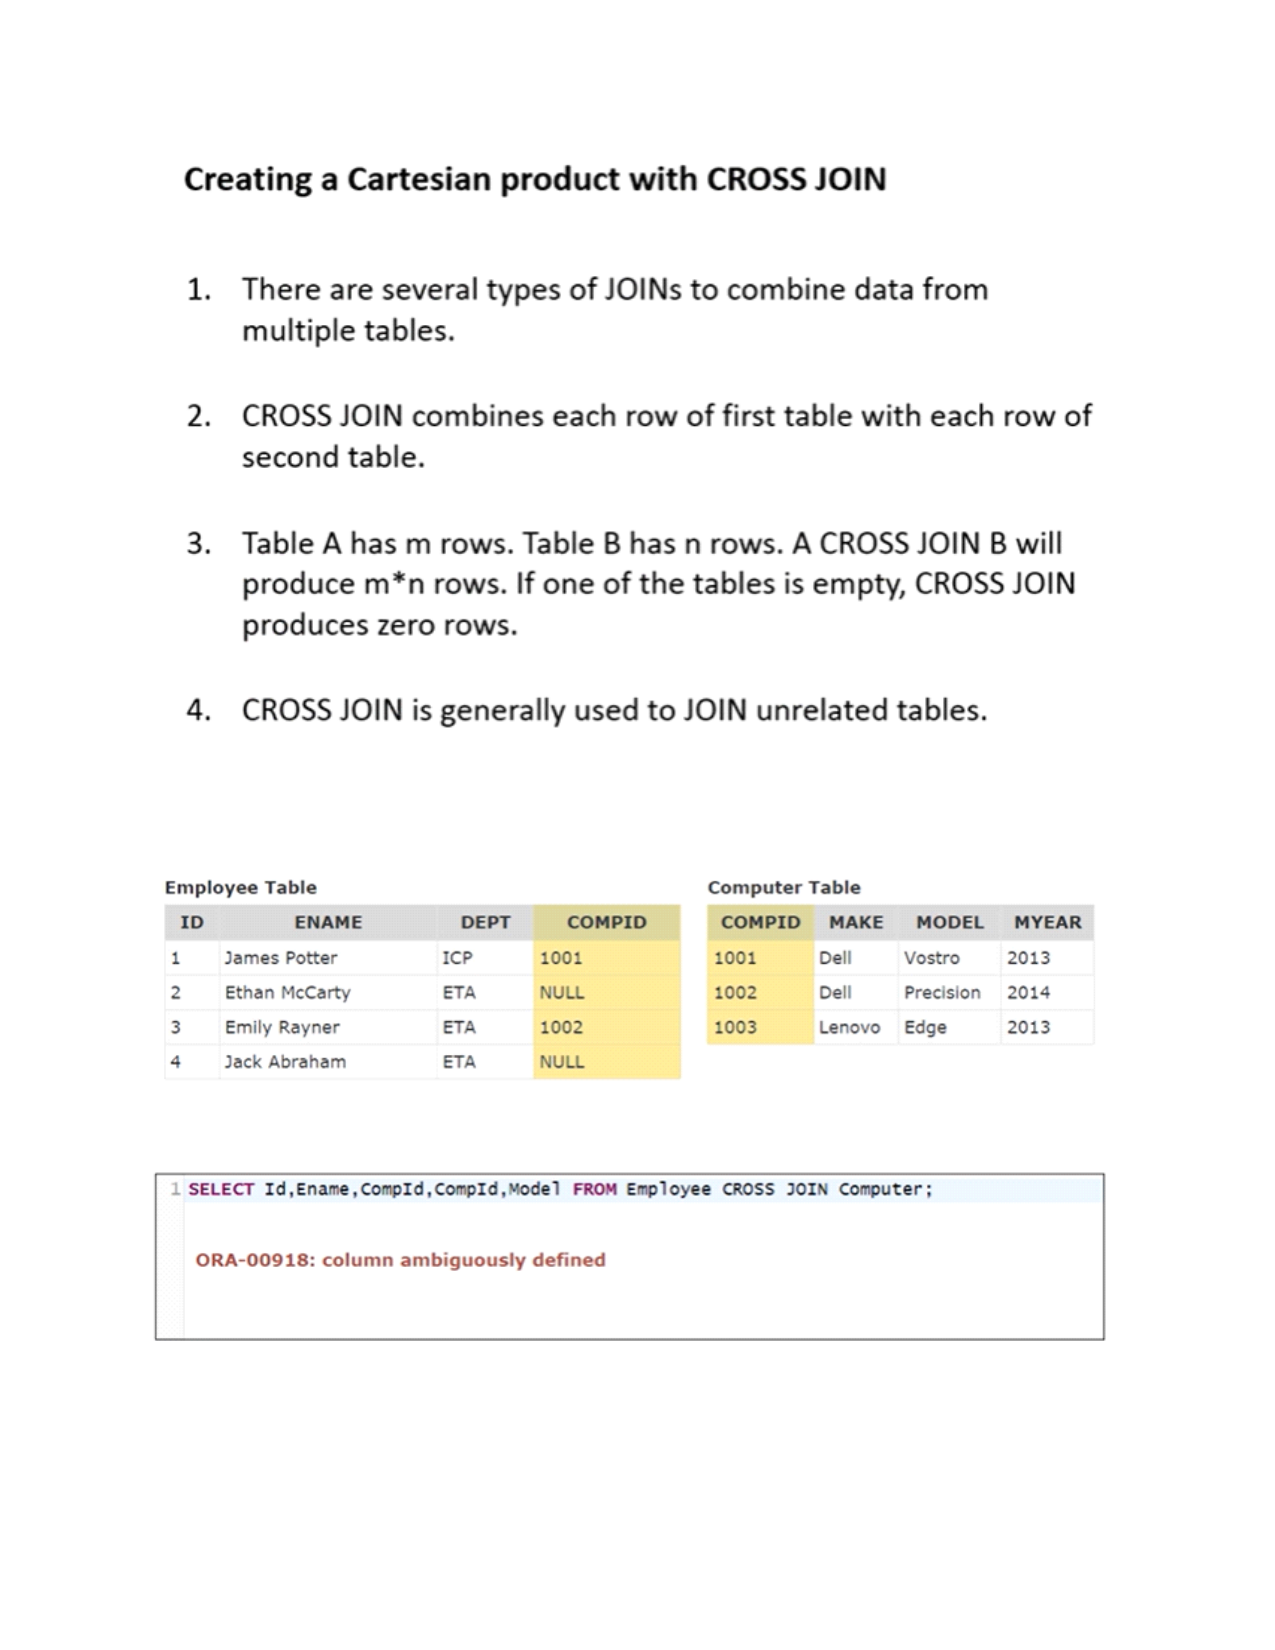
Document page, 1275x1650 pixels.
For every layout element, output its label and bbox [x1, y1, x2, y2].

picture [150, 864, 1110, 1091]
picture [150, 1166, 1110, 1345]
picture [150, 150, 1110, 738]
